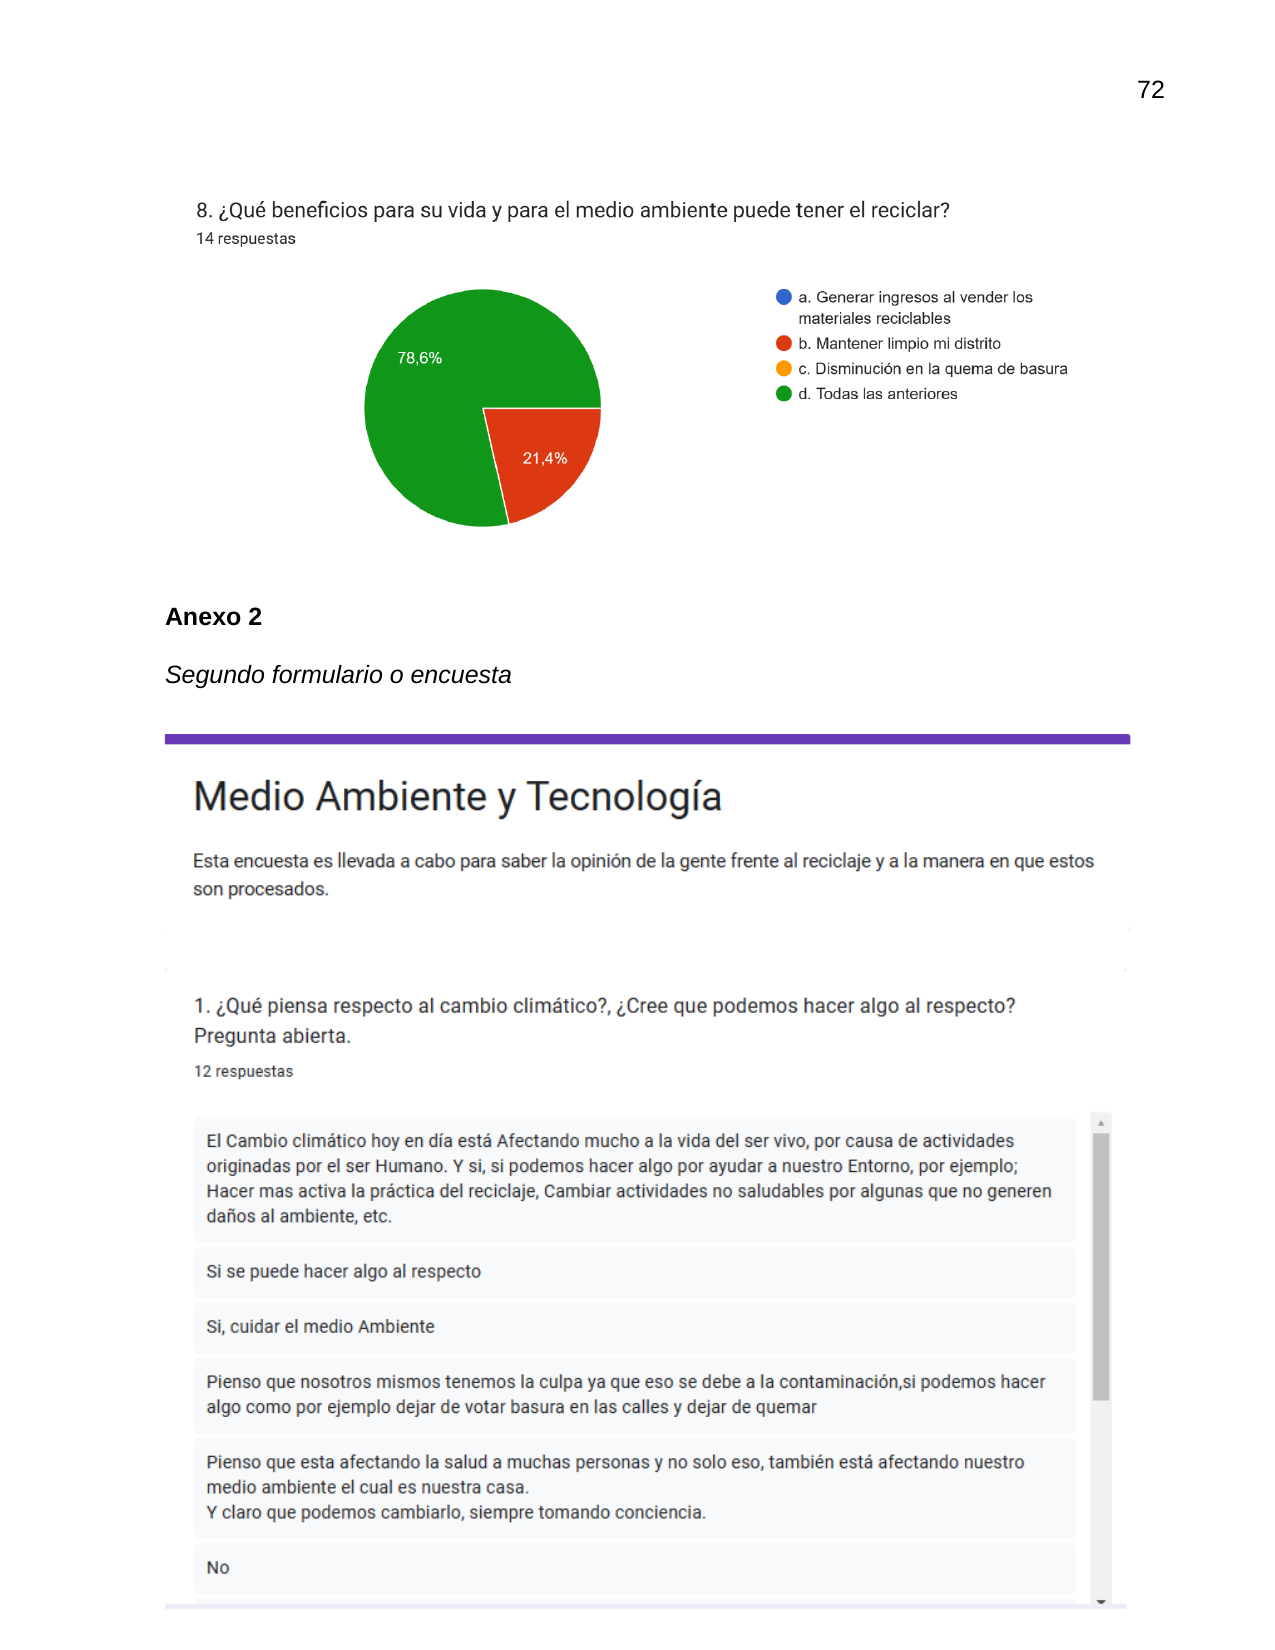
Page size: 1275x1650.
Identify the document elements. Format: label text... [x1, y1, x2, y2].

picture [164, 734, 1131, 931]
picture [164, 164, 1131, 572]
picture [164, 969, 1127, 1609]
text Anexo 2 Segundo formulario o encuesta [165, 602, 1164, 689]
